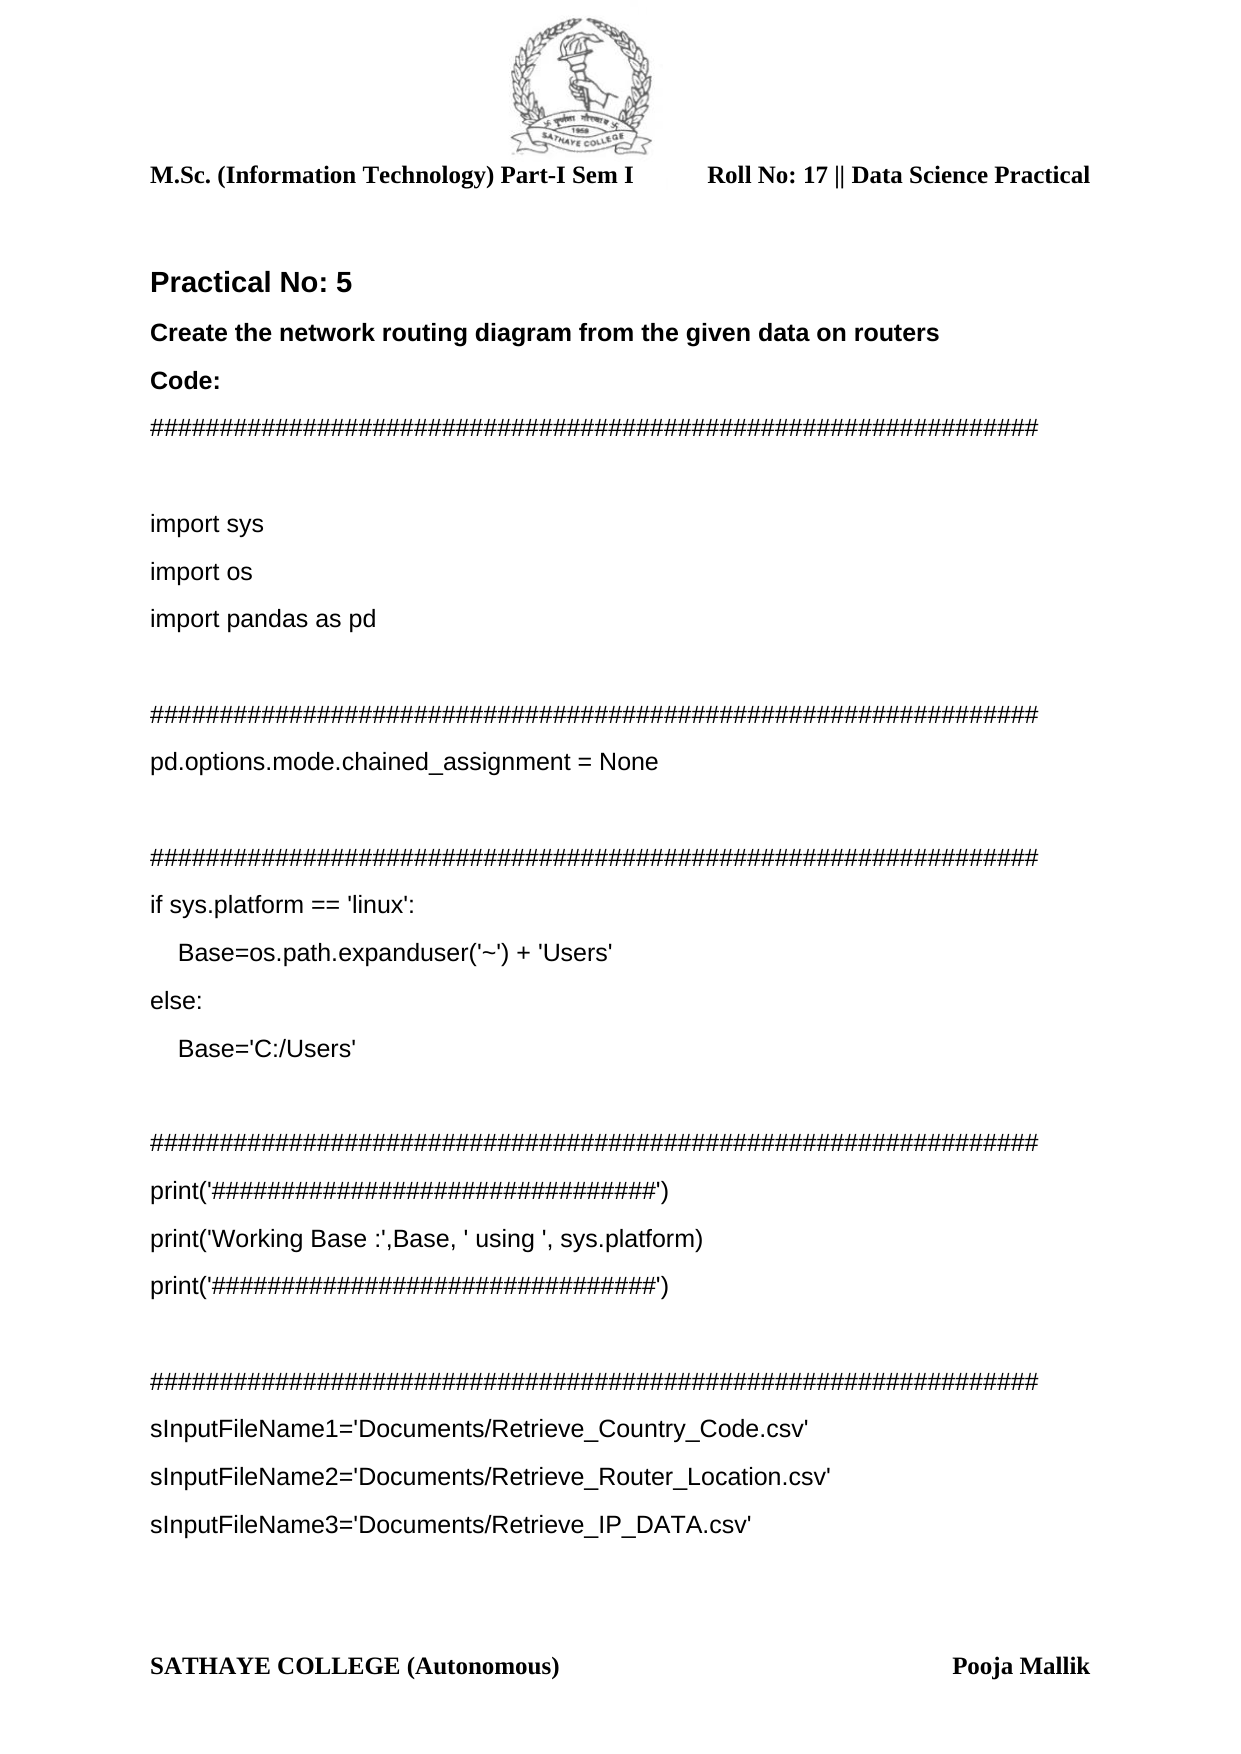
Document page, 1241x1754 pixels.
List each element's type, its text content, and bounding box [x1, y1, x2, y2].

picture [508, 0, 668, 190]
text Practical No: 5 [150, 265, 1090, 299]
text print('################################') [150, 1176, 1090, 1205]
text sInputFileName2='Documents/Retrieve_Router_Location.csv' [150, 1462, 1090, 1491]
text import os [150, 557, 1090, 585]
text Create the network routing diagram from the given data on routers [150, 318, 1090, 347]
text import pandas as pd [150, 604, 1090, 633]
text Base=os.path.expanduser('~') + 'Users' [150, 938, 1090, 967]
text sInputFileName1='Documents/Retrieve_Country_Code.csv' [150, 1414, 1090, 1443]
text else: [150, 986, 1090, 1015]
text Code: [150, 366, 1090, 394]
text Base='C:/Users' [150, 1034, 1090, 1062]
text ################################################################ [150, 413, 1090, 442]
text sInputFileName3='Documents/Retrieve_IP_DATA.csv' [150, 1510, 1090, 1539]
text if sys.platform == 'linux': [150, 891, 1090, 919]
text ################################################################ [150, 1128, 1090, 1157]
text print('Working Base :',Base, ' using ', sys.platform) [150, 1224, 1090, 1252]
text ################################################################ [150, 843, 1090, 872]
text ################################################################ [150, 700, 1090, 728]
text import sys [150, 509, 1090, 538]
text ################################################################ [150, 1367, 1090, 1396]
text pd.options.mode.chained_assignment = None [150, 747, 1090, 776]
text print('################################') [150, 1271, 1090, 1300]
